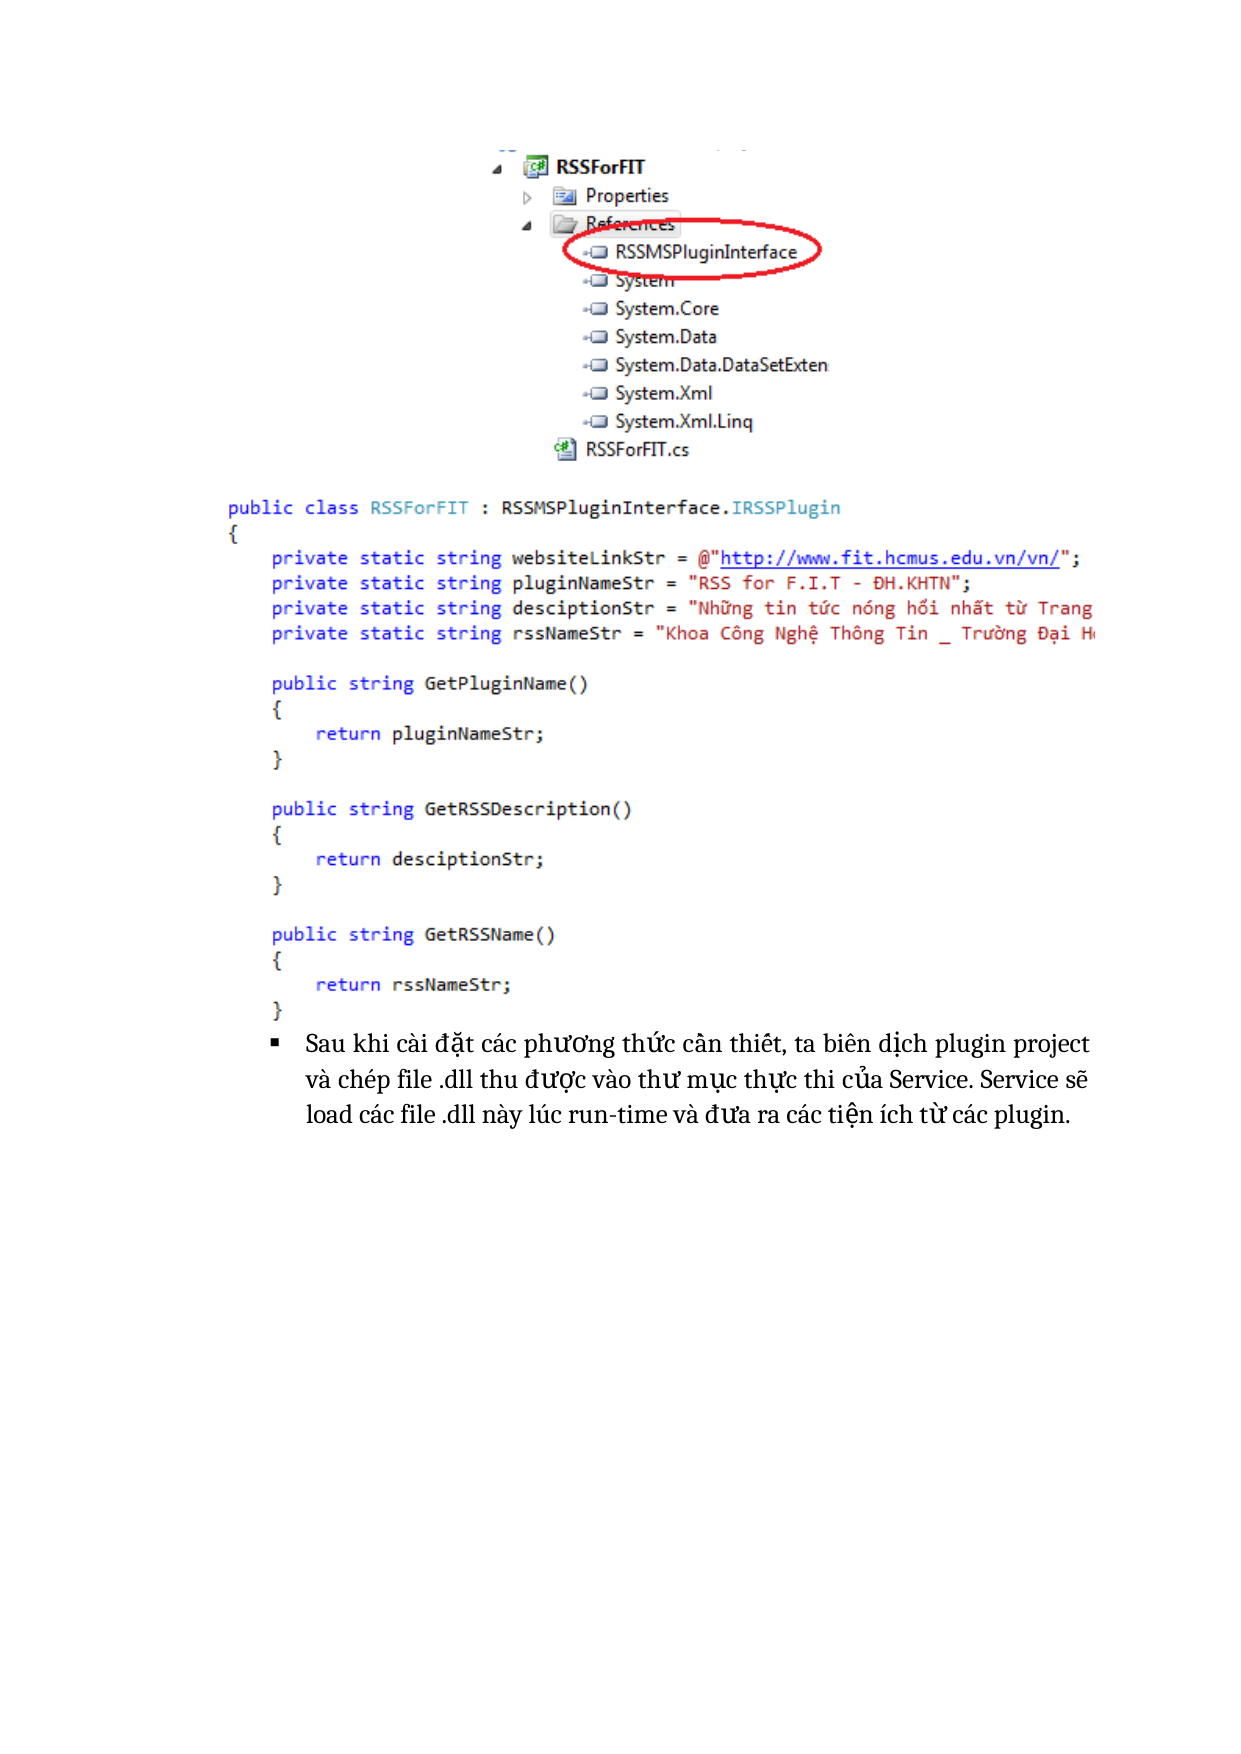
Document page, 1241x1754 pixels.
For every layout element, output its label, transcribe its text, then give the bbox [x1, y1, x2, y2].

picture [225, 487, 1096, 1024]
picture [486, 150, 830, 483]
list Sau khi cài đặt các phương thức cần thiết, ta biên dịch plugin project và chép file .dll thu được vào thư mục thực thi của Service. Service sẽ load các file .dll này lúc run-time và đưa ra các tiện ích từ các plugin. [268, 1028, 1090, 1131]
